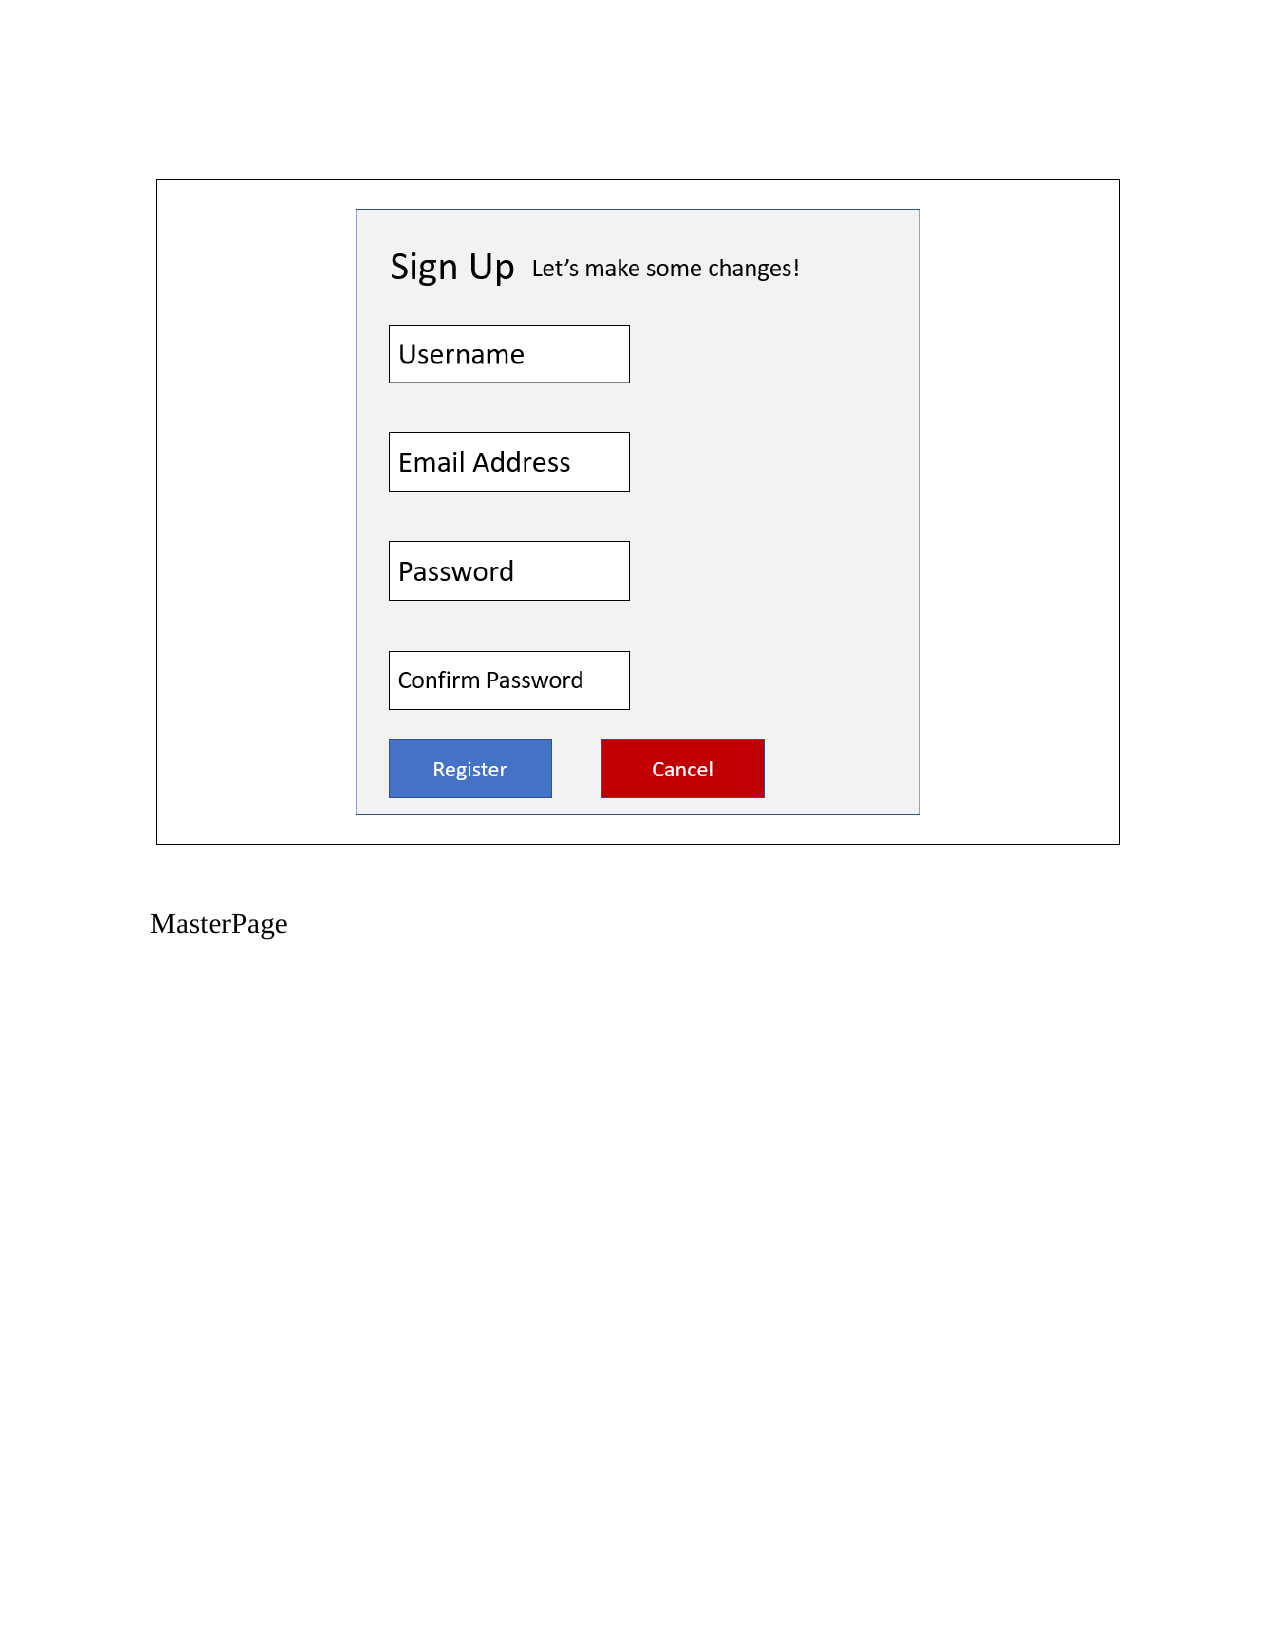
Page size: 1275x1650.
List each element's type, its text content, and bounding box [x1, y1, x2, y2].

picture [150, 177, 1125, 849]
text MasterPage [150, 906, 1125, 940]
